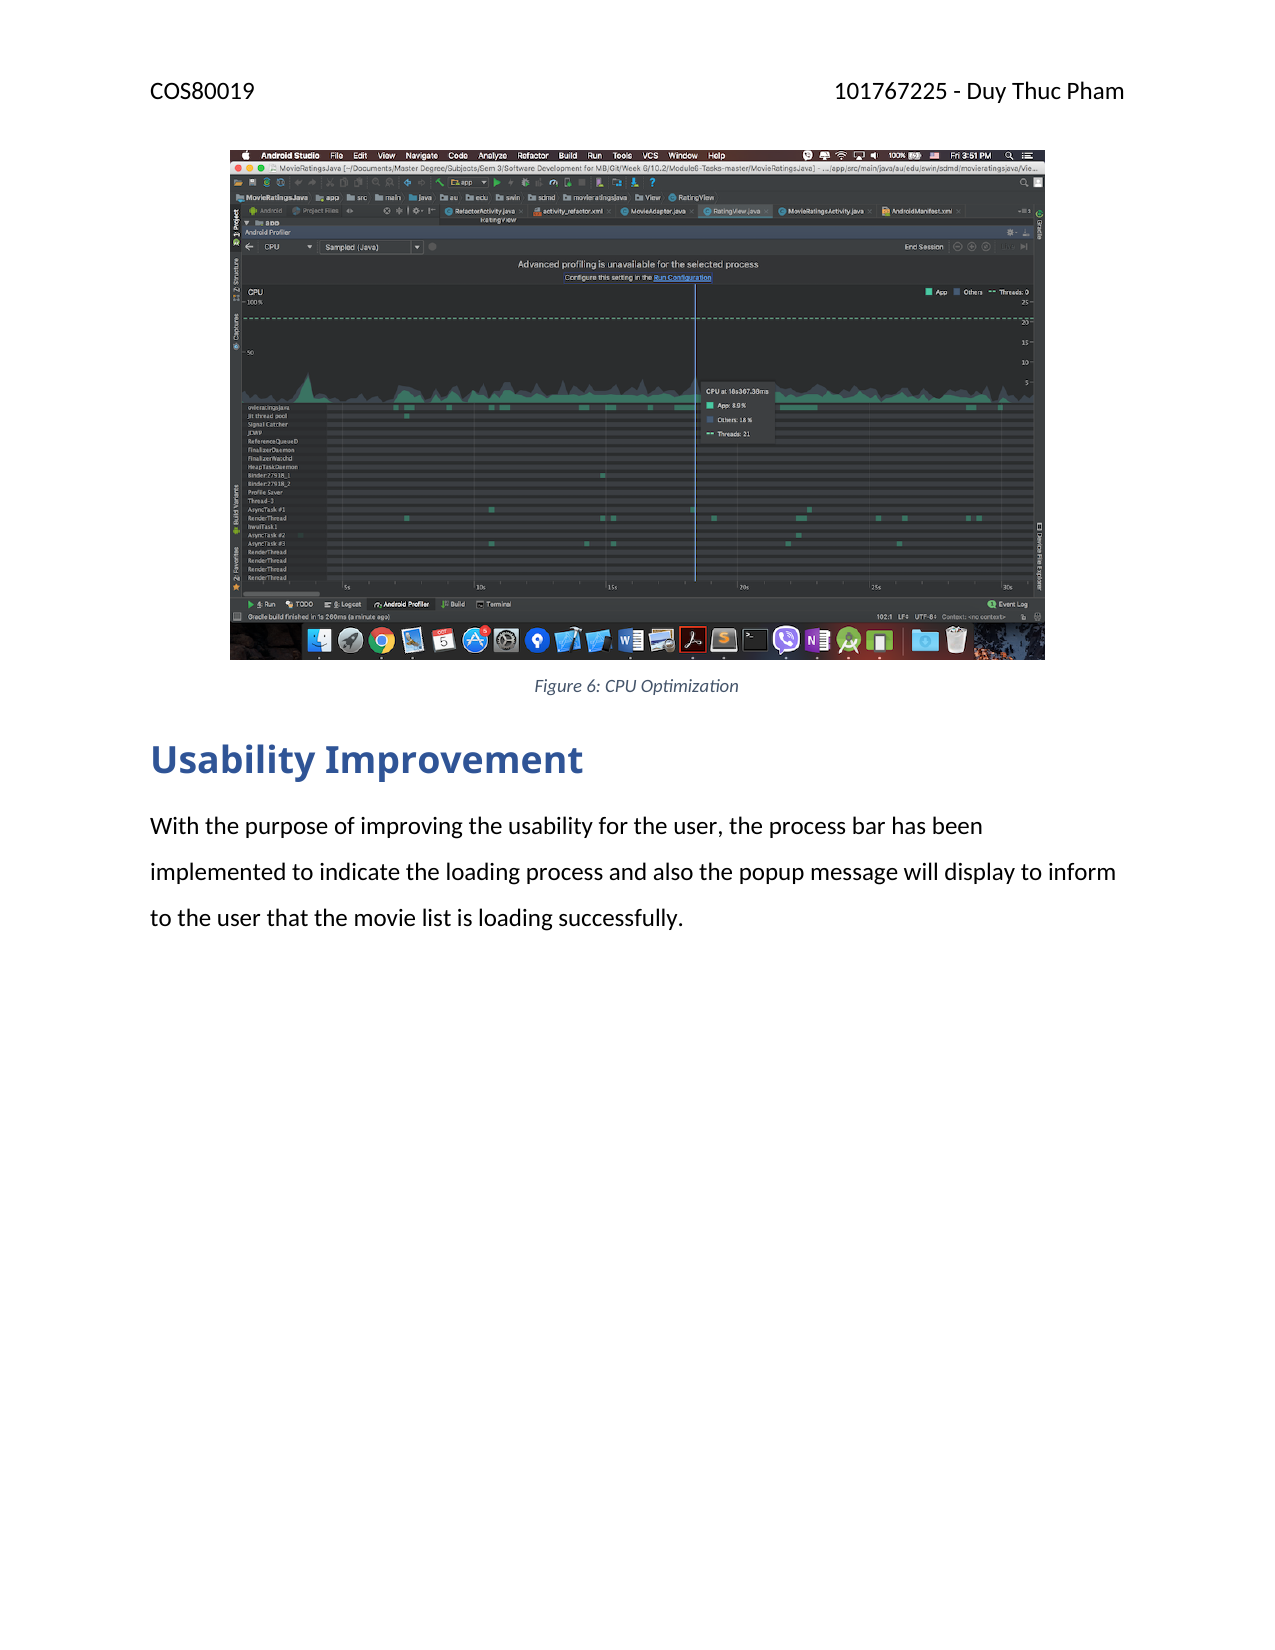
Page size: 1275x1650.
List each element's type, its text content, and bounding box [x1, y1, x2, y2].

subtitle Usability Improvement [150, 734, 1125, 785]
picture [230, 150, 1045, 660]
text With the purpose of improving the usability for the user, the process bar has been implemented to indicate the loading process and also the popup message will display to inform to the user that the movie list is loading successfully. [150, 810, 1125, 932]
